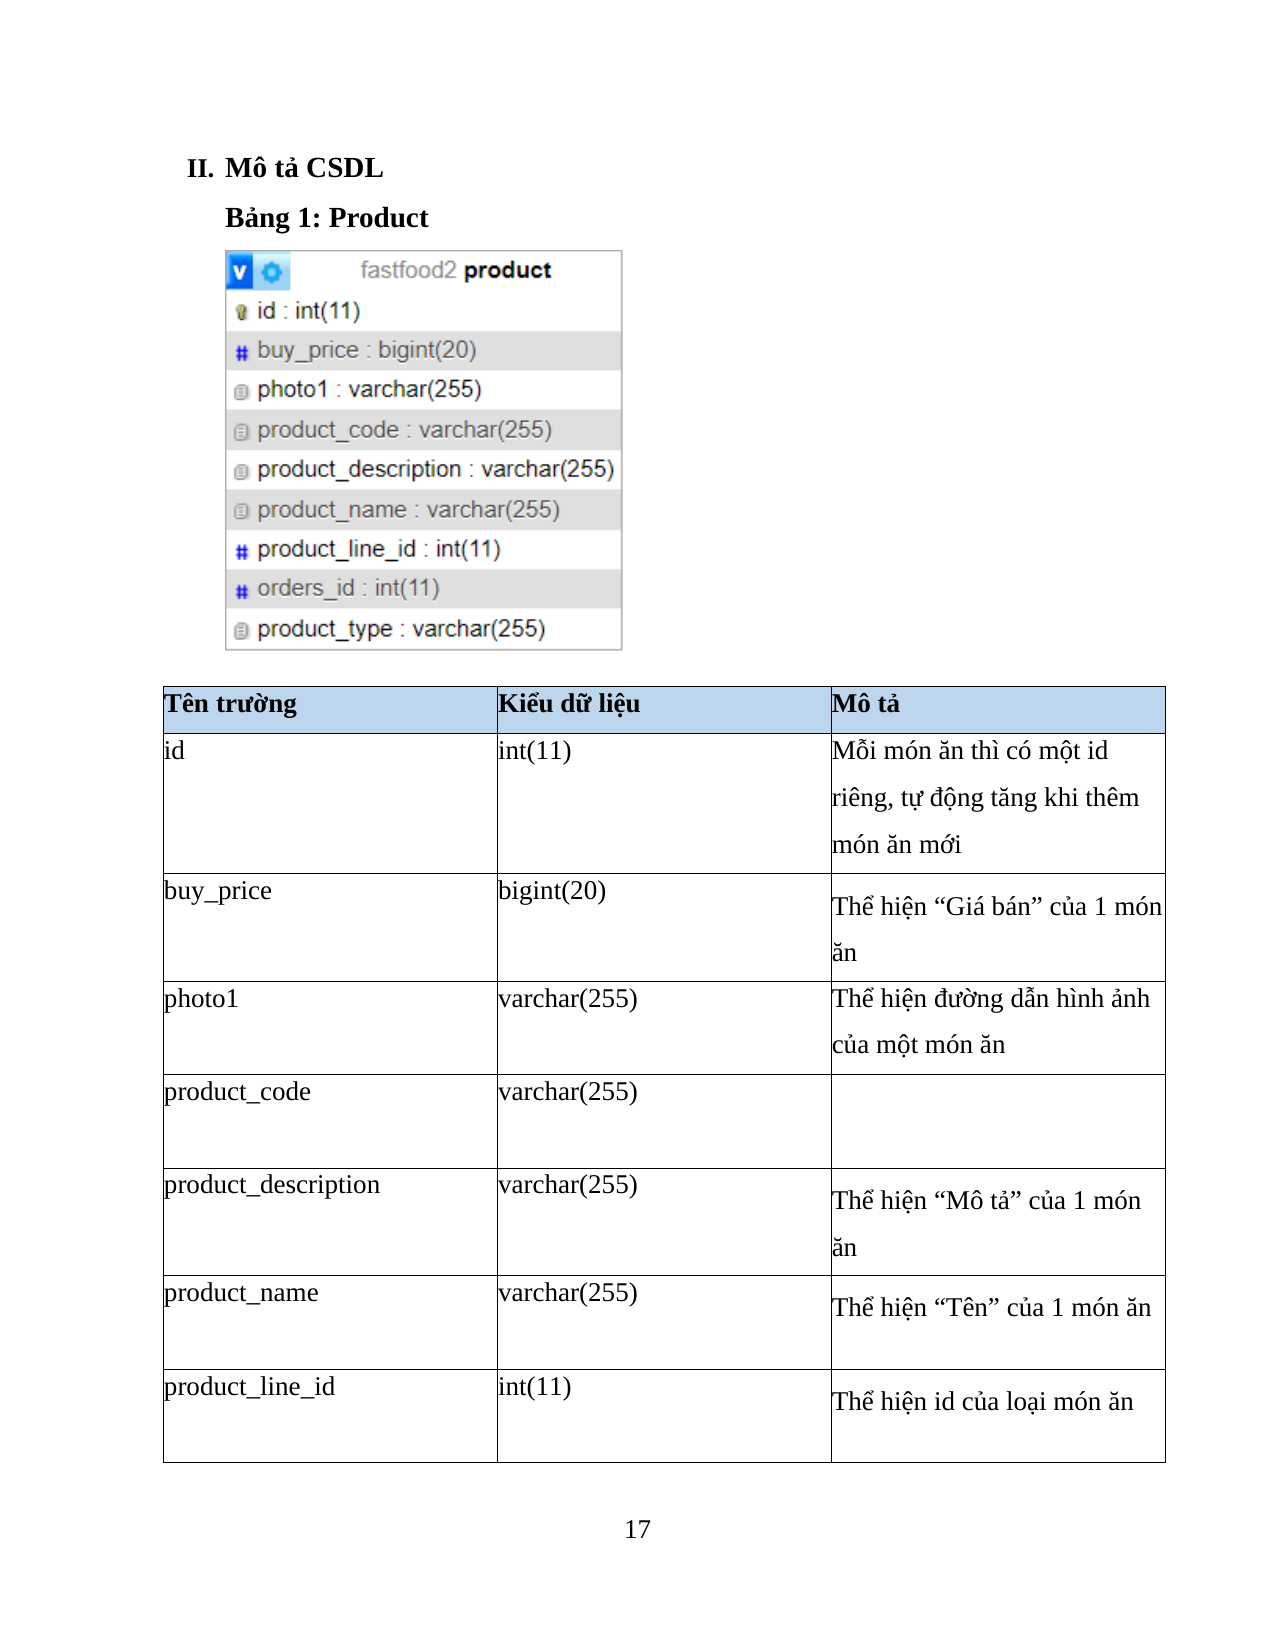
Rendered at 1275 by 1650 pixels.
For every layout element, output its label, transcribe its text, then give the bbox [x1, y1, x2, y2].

table_cell varchar(255) [498, 1276, 831, 1369]
table_cell Thể hiện “Tên” của 1 món ăn [832, 1276, 1165, 1369]
table_cell product_description [164, 1169, 497, 1275]
table_header Kiểu dữ liệu [498, 687, 831, 733]
table_cell varchar(255) [498, 982, 831, 1074]
table_cell buy_price [164, 874, 497, 981]
table_cell [832, 1075, 1165, 1167]
table_cell int(11) [498, 1370, 831, 1462]
list Bảng 1: Product [225, 200, 1125, 234]
table_cell product_name [164, 1276, 497, 1369]
table_cell int(11) [498, 734, 831, 873]
table_header Mô tả [832, 687, 1165, 733]
table_cell bigint(20) [498, 874, 831, 981]
table_cell photo1 [164, 982, 497, 1074]
table_cell product_code [164, 1075, 497, 1167]
table_cell varchar(255) [498, 1169, 831, 1275]
table_cell id [164, 734, 497, 873]
table_cell Thể hiện id của loại món ăn [832, 1370, 1165, 1462]
table_header Tên trường [164, 687, 497, 733]
table_cell product_line_id [164, 1370, 497, 1462]
picture [225, 250, 625, 654]
list Mô tả CSDL [187, 150, 1125, 183]
table_cell Thể hiện “Giá bán” của 1 món ăn [832, 874, 1165, 981]
table_cell Thể hiện “Mô tả” của 1 món ăn [832, 1169, 1165, 1275]
table_cell Thể hiện đường dẫn hình ảnh của một món ăn [832, 982, 1165, 1074]
table_cell Mỗi món ăn thì có một id riêng, tự động tăng khi thêm món ăn mới [832, 734, 1165, 873]
table_cell varchar(255) [498, 1075, 831, 1167]
